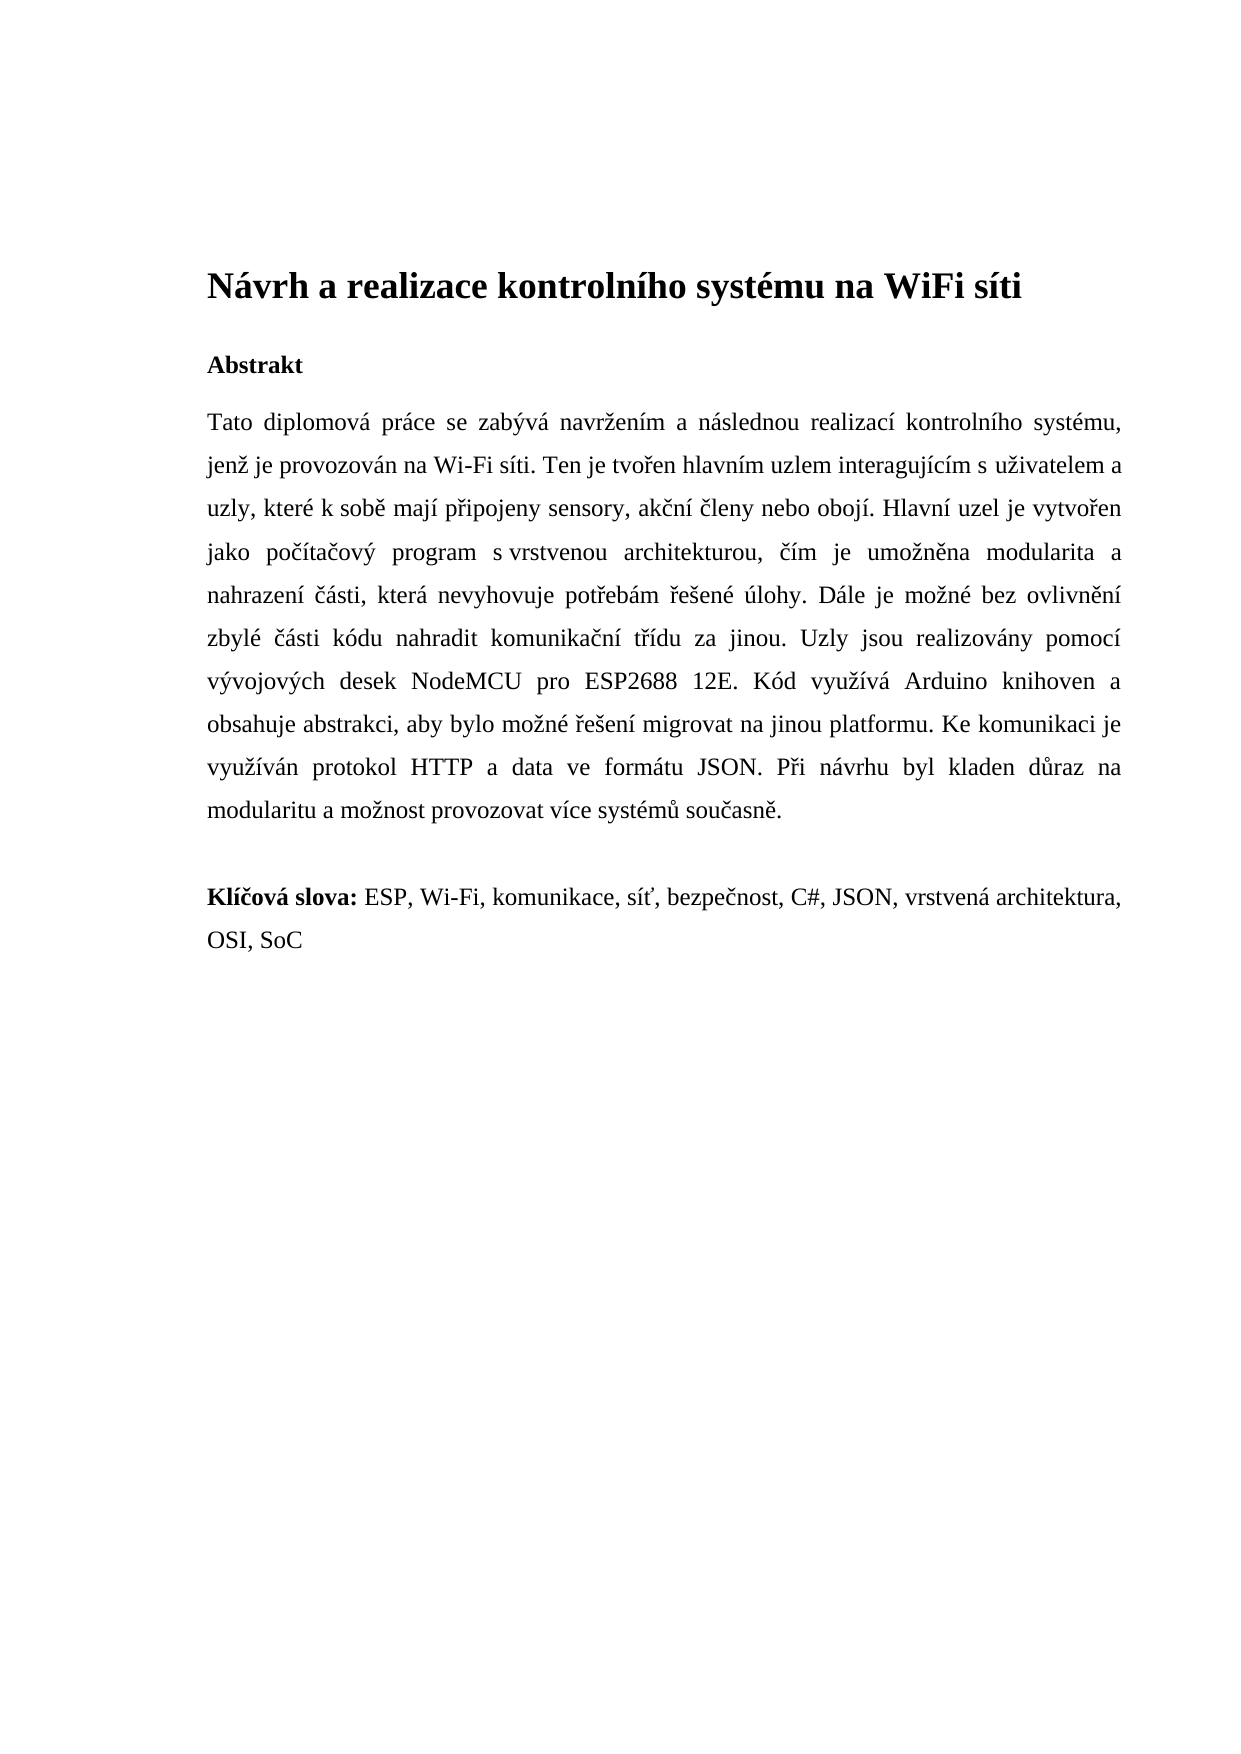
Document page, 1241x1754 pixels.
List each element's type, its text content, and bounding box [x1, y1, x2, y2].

text Abstrakt [207, 350, 1122, 378]
text Klíčová slova: ESP, Wi-Fi, komunikace, síť, bezpečnost, C#, JSON, vrstvená architektura, OSI, SoC [207, 882, 1122, 953]
text Tato diplomová práce se zabývá navržením a následnou realizací kontrolního systému, jenž je provozován na Wi-Fi síti. Ten je tvořen hlavním uzlem interagujícím s uživatelem a uzly, které k sobě mají připojeny sensory, akční členy nebo obojí. Hlavní uzel je vytvořen jako počítačový program s vrstvenou architekturou, čím je umožněna modularita a nahrazení části, která nevyhovuje potřebám řešené úlohy. Dále je možné bez ovlivnění zbylé části kódu nahradit komunikační třídu za jinou. Uzly jsou realizovány pomocí vývojových desek NodeMCU pro ESP2688 12E. Kód využívá Arduino knihoven a obsahuje abstrakci, aby bylo možné řešení migrovat na jinou platformu. Ke komunikaci je využíván protokol HTTP a data ve formátu JSON. Při návrhu byl kladen důraz na modularitu a možnost provozovat více systémů současně. [207, 407, 1122, 824]
text Návrh a realizace kontrolního systému na WiFi síti [207, 263, 1122, 307]
